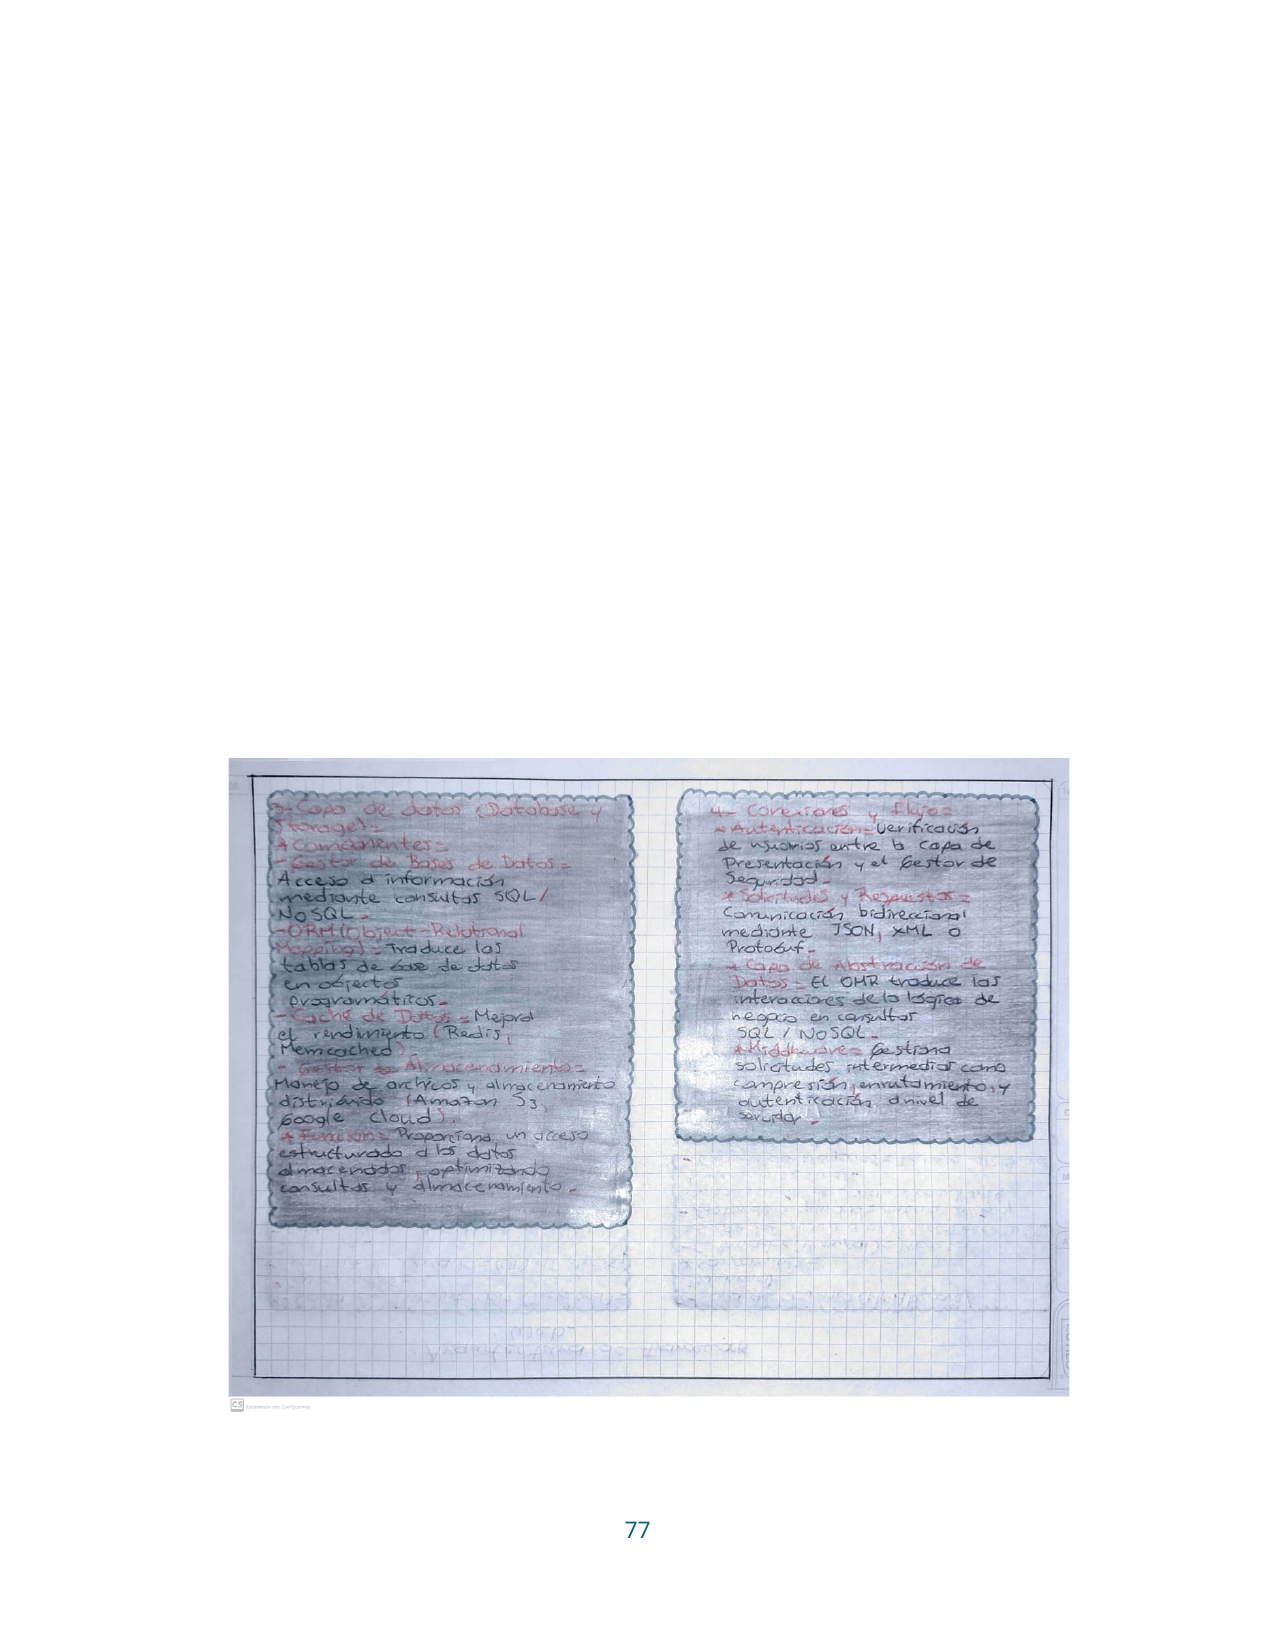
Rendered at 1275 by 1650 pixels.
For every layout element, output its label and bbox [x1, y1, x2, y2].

picture [228, 758, 1070, 1414]
